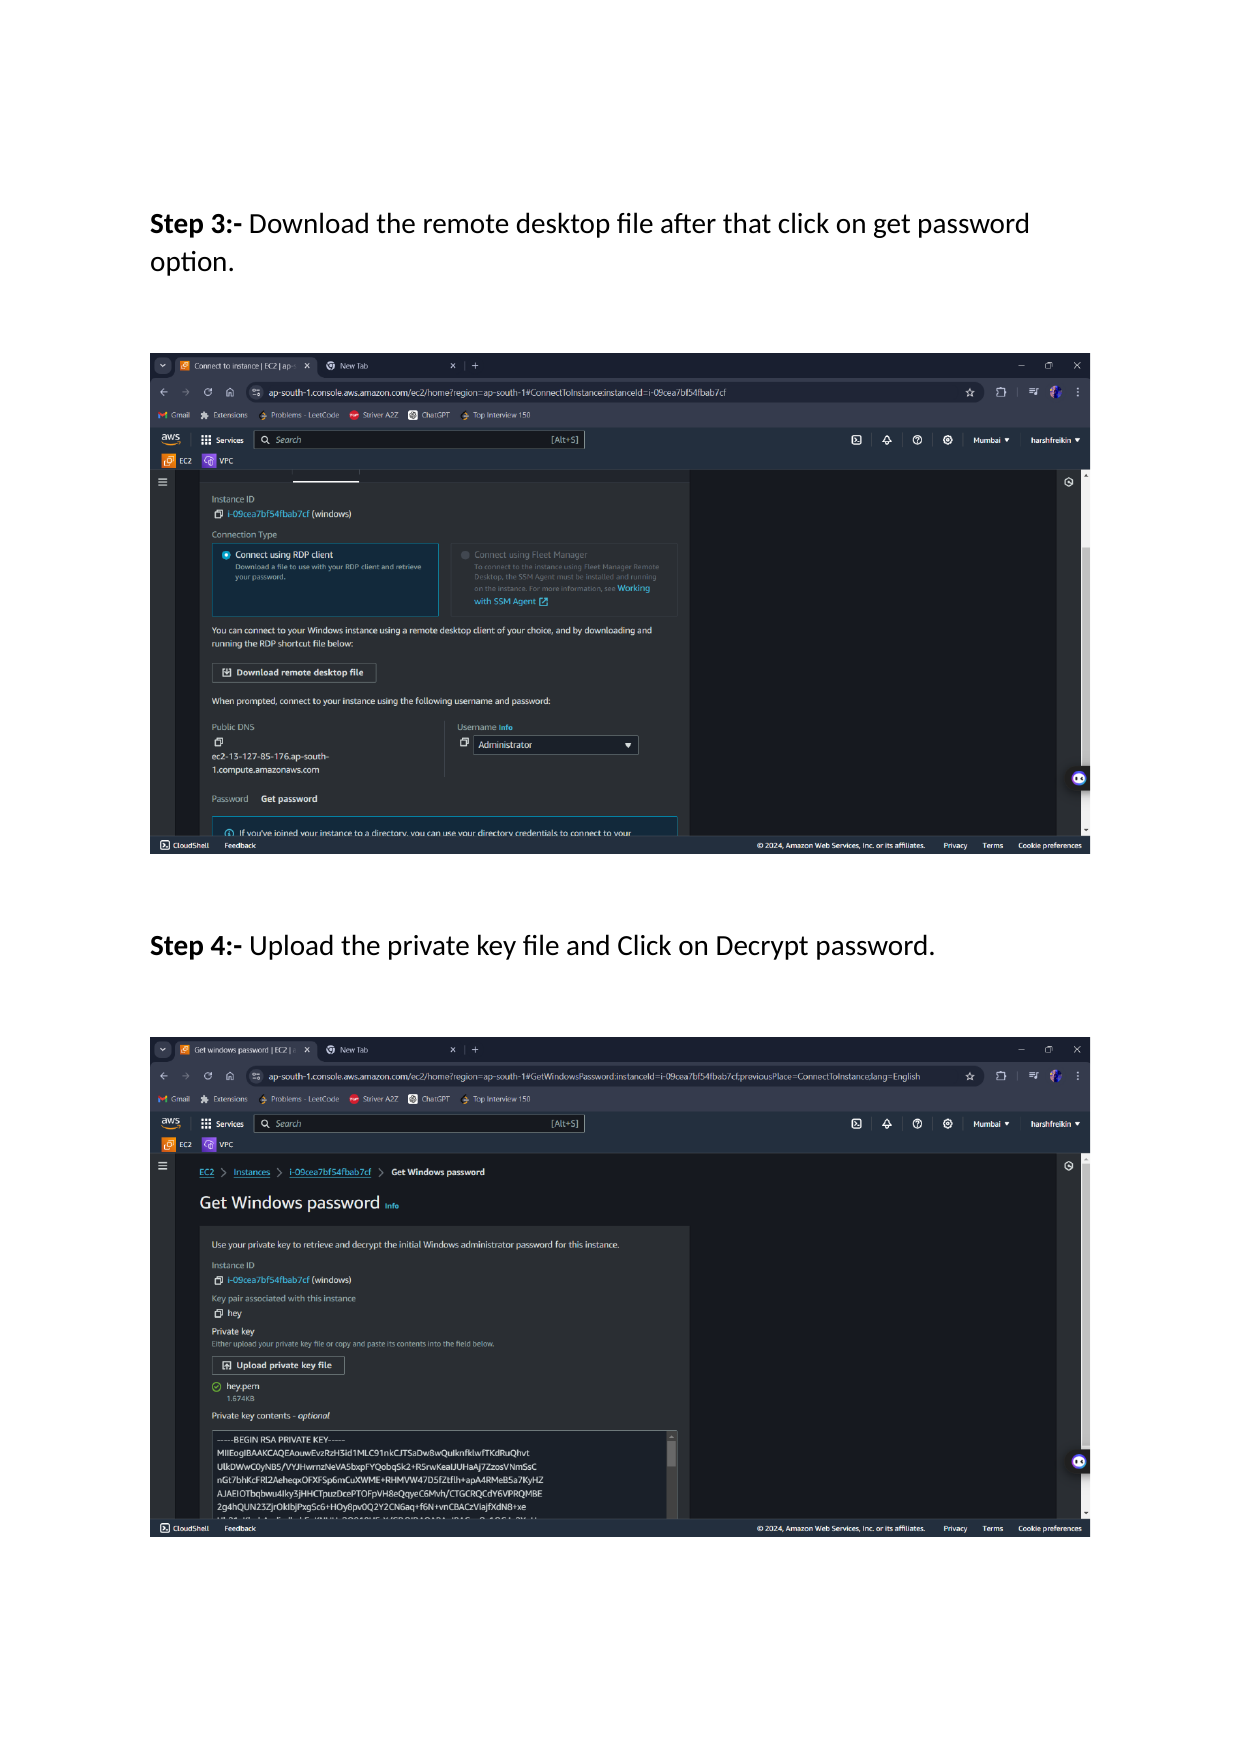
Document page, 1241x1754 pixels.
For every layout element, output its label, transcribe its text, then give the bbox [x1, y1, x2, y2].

text Step 3:- Download the remote desktop file after that click on get password option. [150, 205, 1090, 279]
picture [150, 1037, 1091, 1537]
text Step 4:- Upload the private key file and Click on Decrypt password. [150, 927, 1090, 963]
picture [150, 353, 1091, 854]
